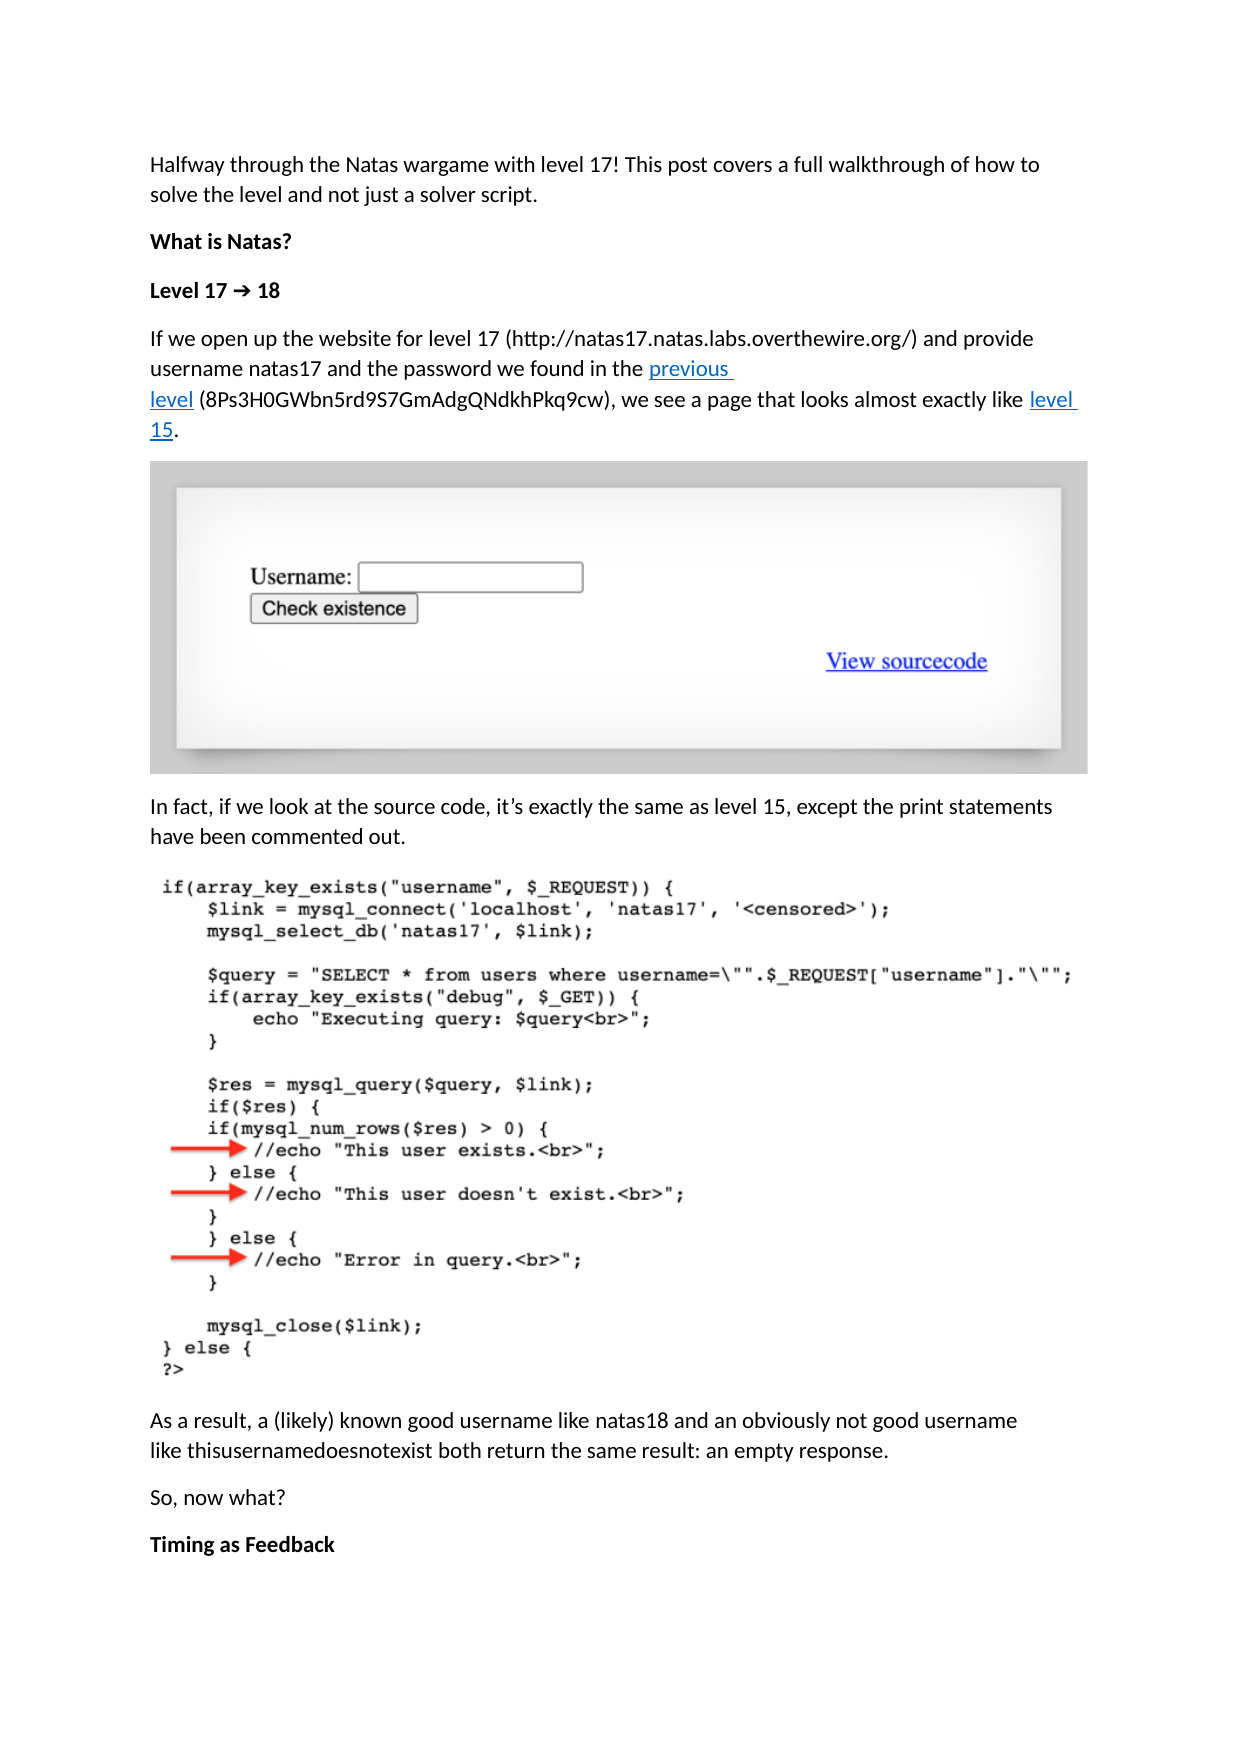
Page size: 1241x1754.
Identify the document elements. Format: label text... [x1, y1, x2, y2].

text What is Natas? [150, 227, 1090, 255]
text Timing as Feedback [150, 1530, 1090, 1558]
text As a result, a (likely) known good username like natas18 and an obviously not good username like thisusernamedoesnotexist both return the same result: an empty response. [150, 1406, 1090, 1464]
text Level 17 ➔ 18 [150, 274, 1090, 305]
text Halfway through the Natas wargame with level 17! This post covers a full walkthrough of how to solve the level and not just a solver script. [150, 150, 1090, 208]
picture [150, 461, 1088, 774]
text So, now what? [150, 1483, 1090, 1511]
text In fact, if we look at the source code, it’s exactly the same as level 15, except the print statements have been commented out. [150, 792, 1090, 850]
picture [150, 869, 1091, 1387]
text If we open up the website for level 17 (http://natas17.natas.labs.overthewire.org/) and provide username natas17 and the password we found in the previous level (8Ps3H0GWbn5rd9S7GmAdgQNdkhPkq9cw), we see a page that looks almost exactly like level 15. [150, 324, 1090, 443]
